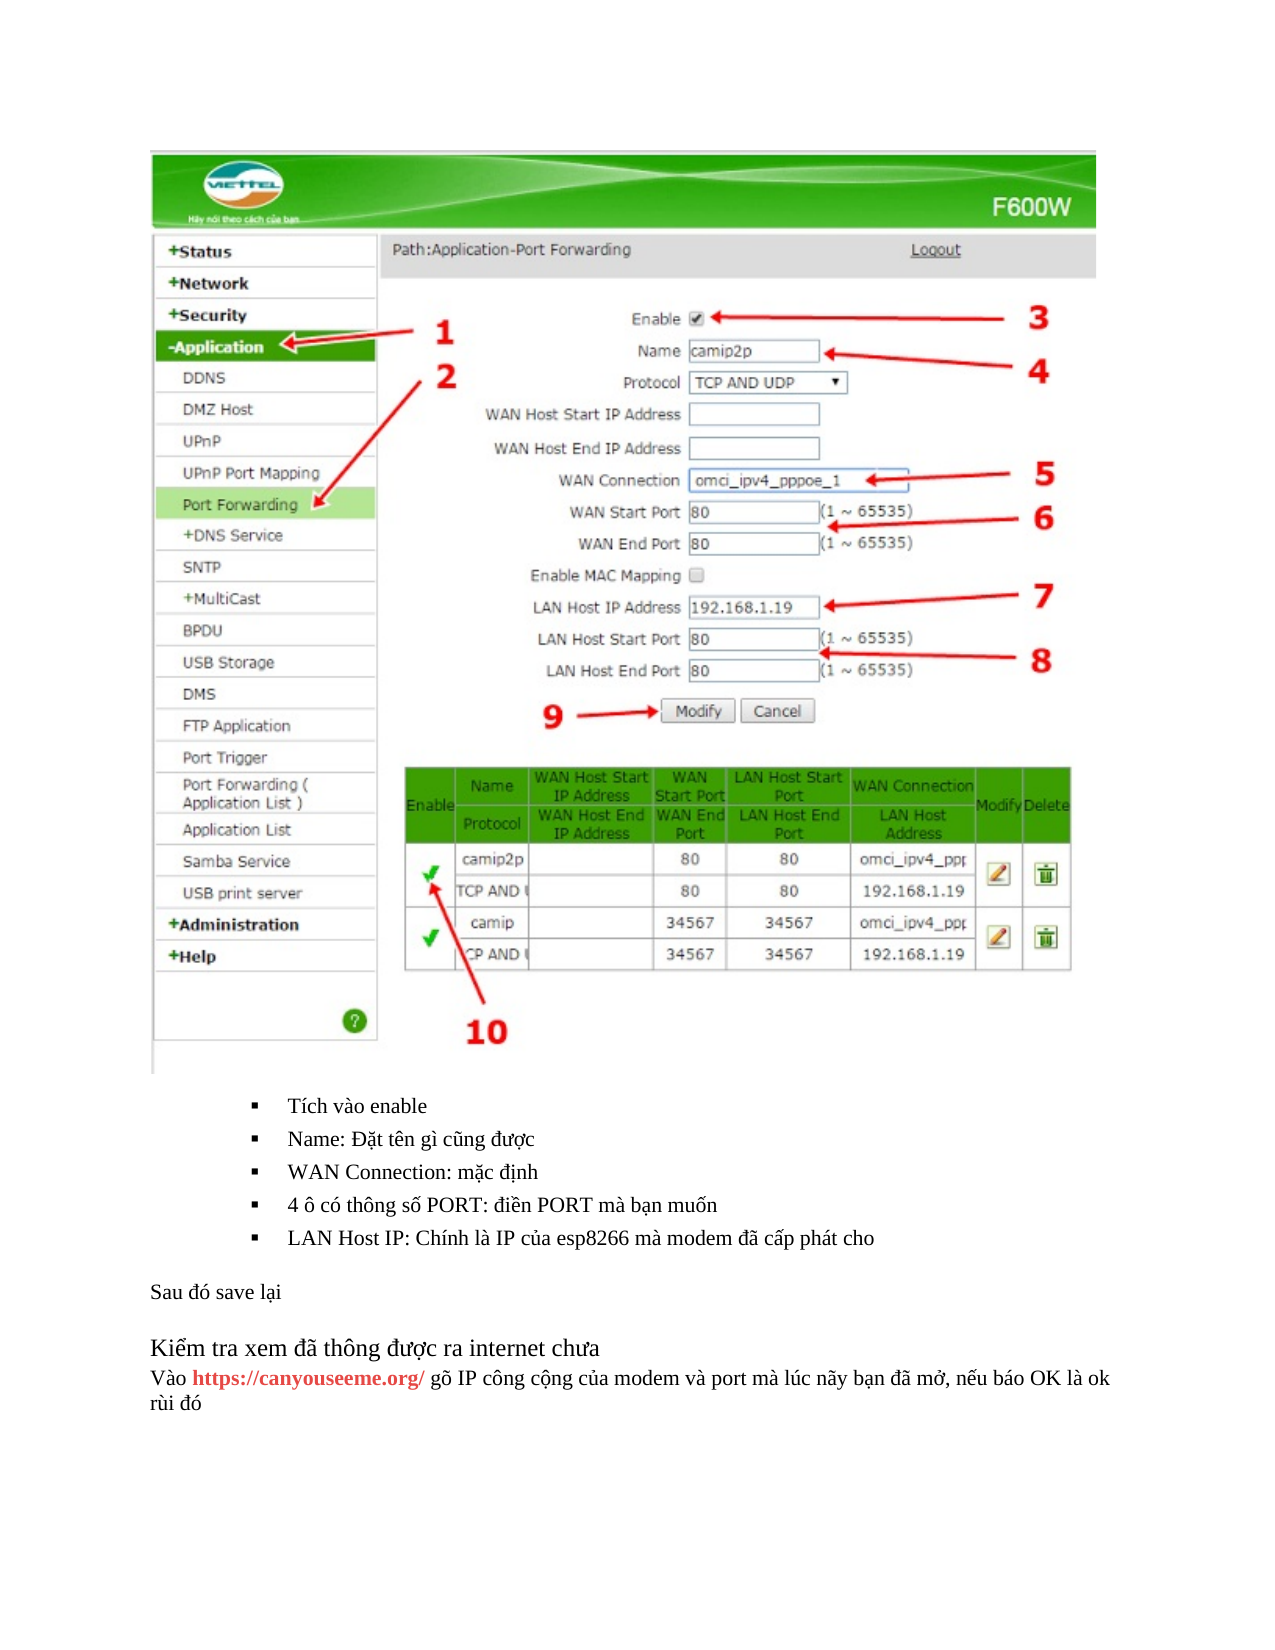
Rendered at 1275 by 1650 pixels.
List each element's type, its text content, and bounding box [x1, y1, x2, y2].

list Name: Đặt tên gì cũng được [250, 1126, 1125, 1151]
picture [150, 150, 1097, 1074]
subtitle Kiểm tra xem đã thông được ra internet chưa [150, 1333, 1125, 1362]
text Sau đó save lại [150, 1279, 1125, 1304]
list Tích vào enable [250, 1093, 1125, 1118]
list LAN Host IP: Chính là IP của esp8266 mà modem đã cấp phát cho [250, 1225, 1125, 1250]
text Vào https://canyouseeme.org/ gõ IP công cộng của modem và port mà lúc nãy bạn đã mở, nếu báo OK là ok rùi đó [150, 1364, 1125, 1415]
list 4 ô có thông số PORT: điền PORT mà bạn muốn [250, 1192, 1125, 1217]
list WAN Connection: mặc định [250, 1159, 1125, 1184]
